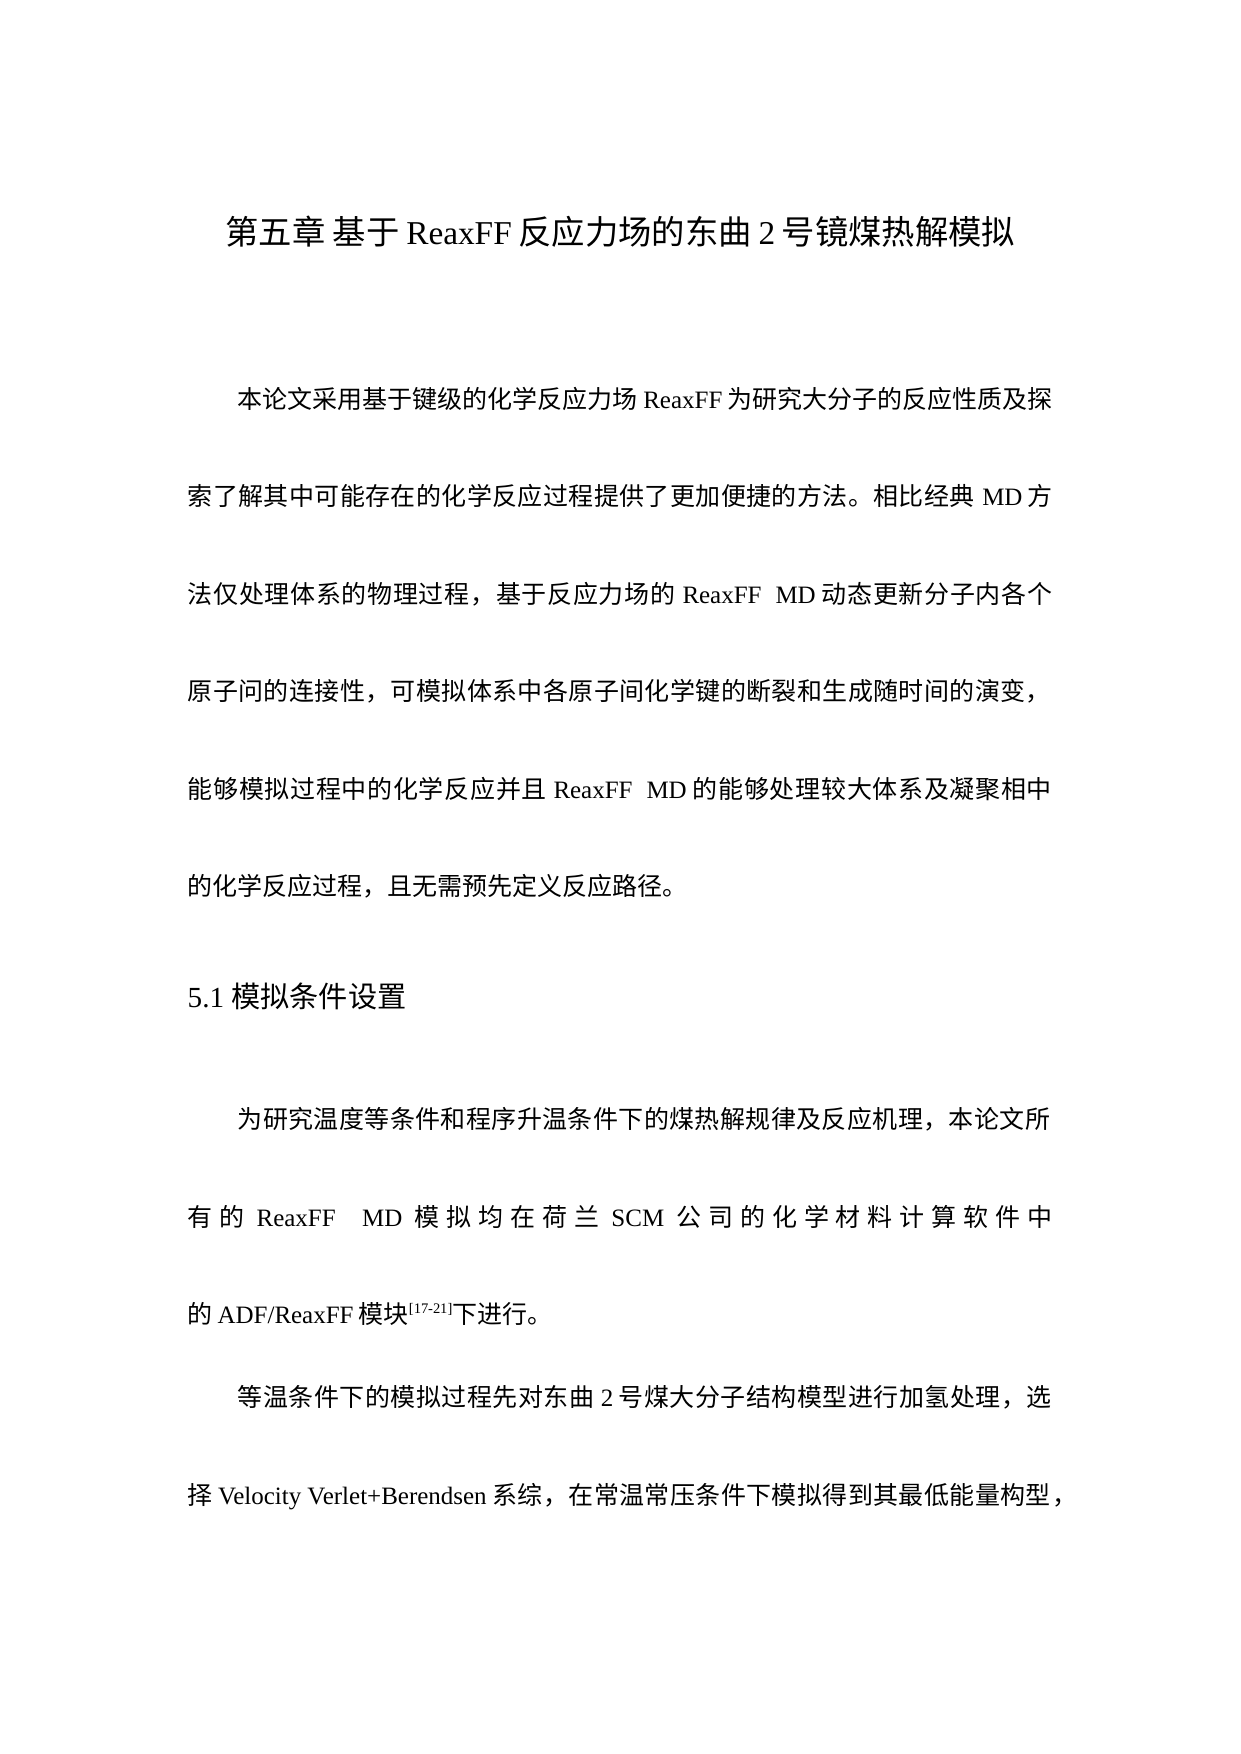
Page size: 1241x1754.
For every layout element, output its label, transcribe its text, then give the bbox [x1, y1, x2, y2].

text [187, 1363, 1053, 1526]
text 本论文采用基于键级的化学反应力场ReaxFF为研究大分子的反应性质及探索了解其中可能存在的化学反应过程提供了更加便捷的方法。相比经典MD方法仅处理体系的物理过程，基于反应力场的ReaxFF MD动态更新分子内各个原子问的连接性，可模拟体系中各原子间化学键的断裂和生成随时间的演变，能够模拟过程中的化学反应并且ReaxFF MD的能够处理较大体系及凝聚相中的化学反应过程，且无需预先定义反应路径。 [187, 365, 1053, 917]
text 5.1 模拟条件设置 [187, 962, 1053, 1027]
text 第五章 基于ReaxFF反应力场的东曲2号镜煤热解模拟 [187, 197, 1053, 262]
text 为研究温度等条件和程序升温条件下的煤热解规律及反应机理，本论文所有的ReaxFF MD模拟均在荷兰SCM公司的化学材料计算软件中的ADF/ReaxFF模块[17-21]下进行。 [187, 1085, 1053, 1345]
